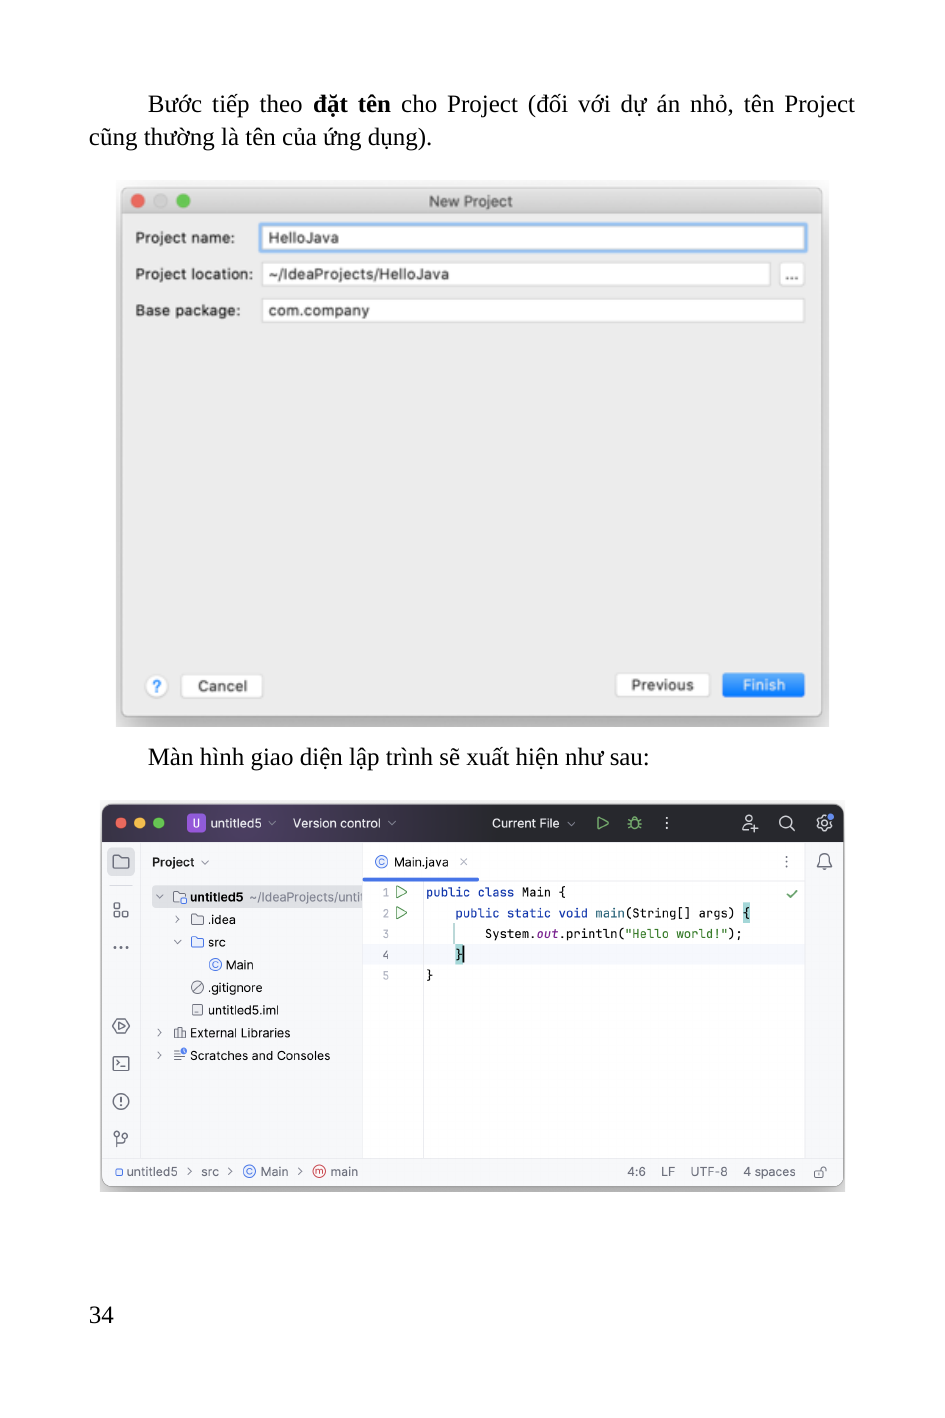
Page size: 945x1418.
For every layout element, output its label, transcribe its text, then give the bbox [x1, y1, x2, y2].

text Bước tiếp theo đặt tên cho Project (đối với dự án nhỏ, tên Project cũng thường là tên của ứng dụng). [89, 89, 856, 151]
picture [115, 180, 830, 727]
text Màn hình giao diện lập trình sẽ xuất hiện như sau: [89, 742, 856, 771]
picture [99, 800, 846, 1192]
